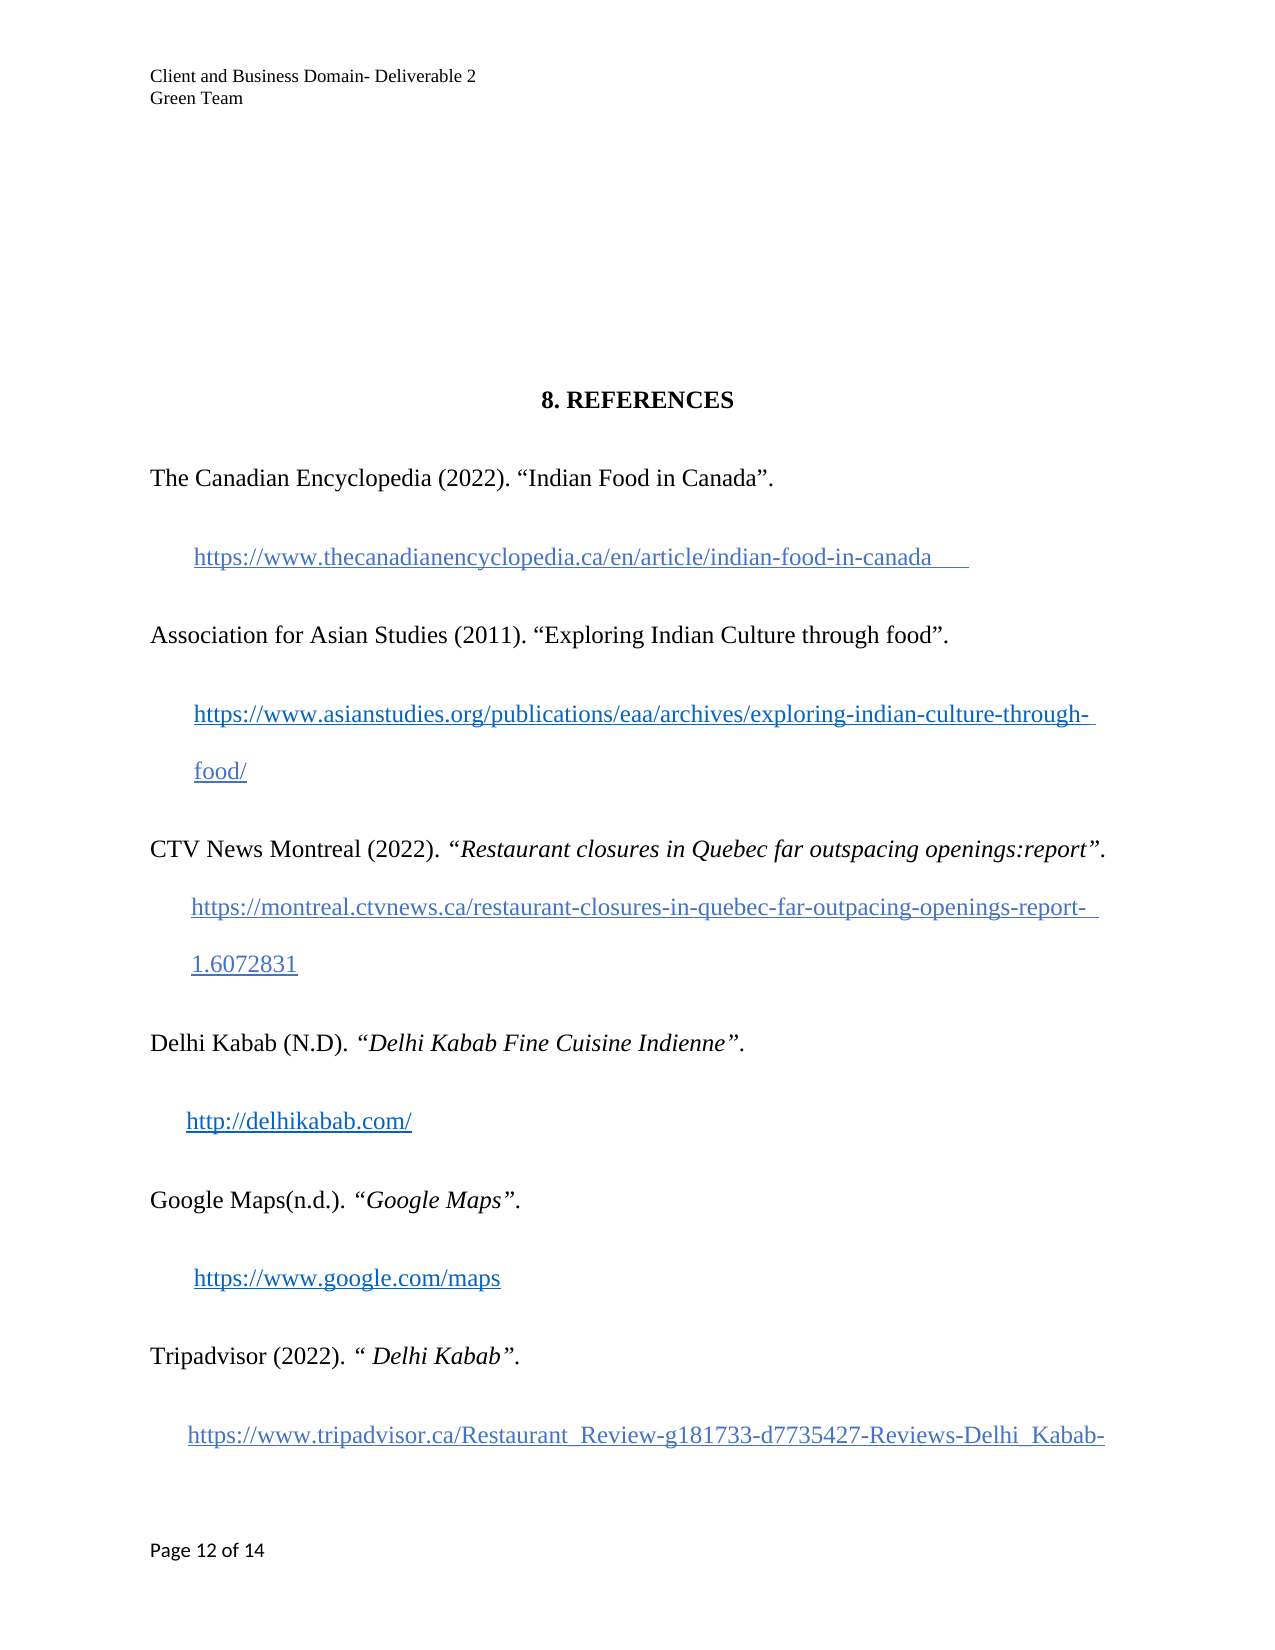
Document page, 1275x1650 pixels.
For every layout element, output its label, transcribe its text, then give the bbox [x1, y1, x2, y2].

text Association for Asian Studies (2011). “Exploring Indian Culture through food”. [150, 620, 1125, 649]
text http://delhikabab.com/ [150, 1106, 1125, 1135]
text https://www.thecanadianencyclopedia.ca/en/article/indian-food-in-canada [150, 542, 1125, 570]
text Google Maps(n.d.). “Google Maps”. [150, 1185, 1125, 1213]
text Delhi Kabab (N.D). “Delhi Kabab Fine Cuisine Indienne”. [150, 1028, 1125, 1057]
text Tripadvisor (2022). “ Delhi Kabab”. [150, 1341, 1125, 1370]
text https://www.tripadvisor.ca/Restaurant_Review-g181733-d7735427-Reviews-Delhi_Kabab- [150, 1420, 1125, 1448]
text https://www.google.com/maps [150, 1263, 1125, 1292]
text https://www.asianstudies.org/publications/eaa/archives/exploring-indian-culture-through- food/ [194, 699, 1125, 785]
text The Canadian Encyclopedia (2022). “Indian Food in Canada”. [150, 463, 1125, 492]
text 8. REFERENCES [150, 385, 1125, 414]
text CTV News Montreal (2022). “Restaurant closures in Quebec far outspacing openings:report”. [150, 834, 1125, 863]
text https://montreal.ctvnews.ca/restaurant-closures-in-quebec-far-outpacing-openings-report- 1.6072831 [191, 892, 1125, 978]
